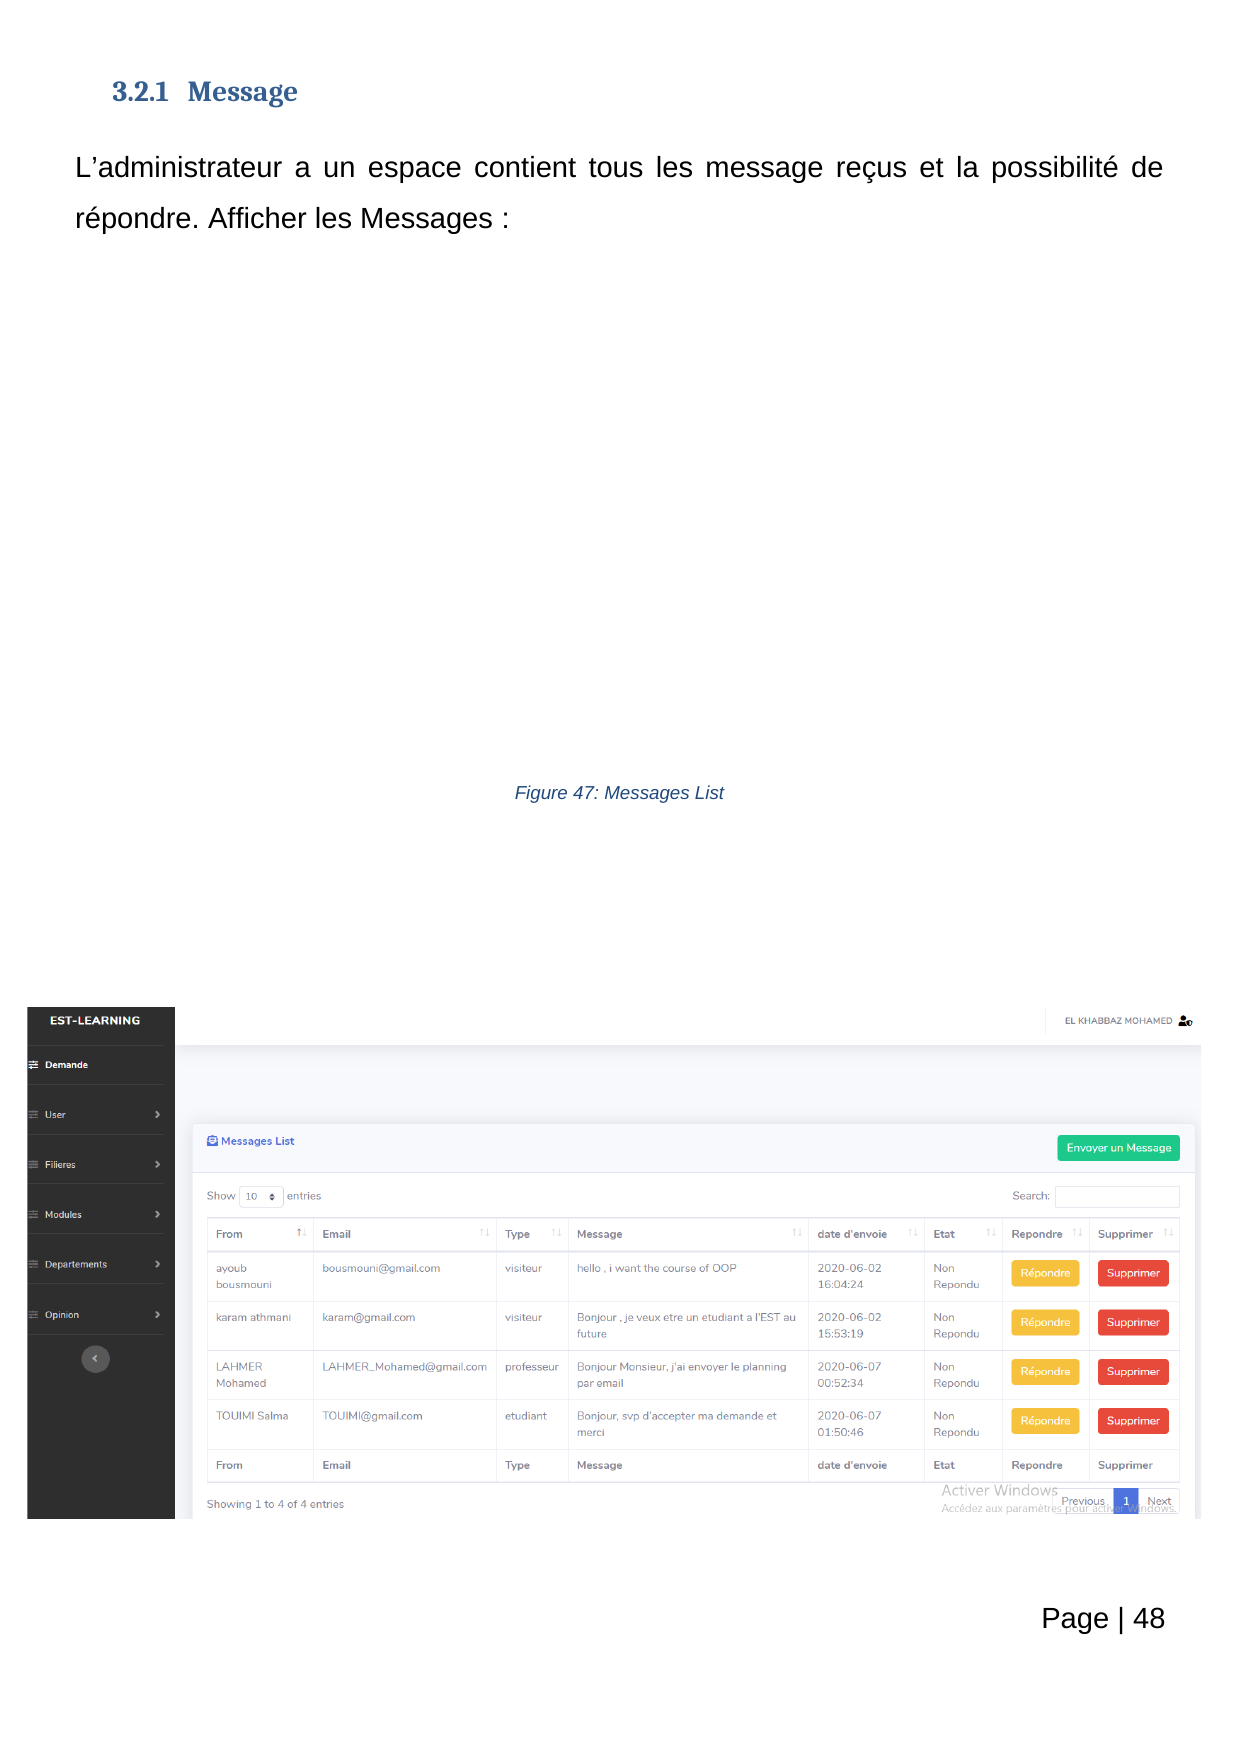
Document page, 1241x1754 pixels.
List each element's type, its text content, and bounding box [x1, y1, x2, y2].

subtitle Message [112, 75, 1165, 108]
text L’administrateur a un espace contient tous les message reçus et la possibilité de répondre. Afficher les Messages : [75, 150, 1165, 234]
picture [27, 1007, 1202, 1519]
